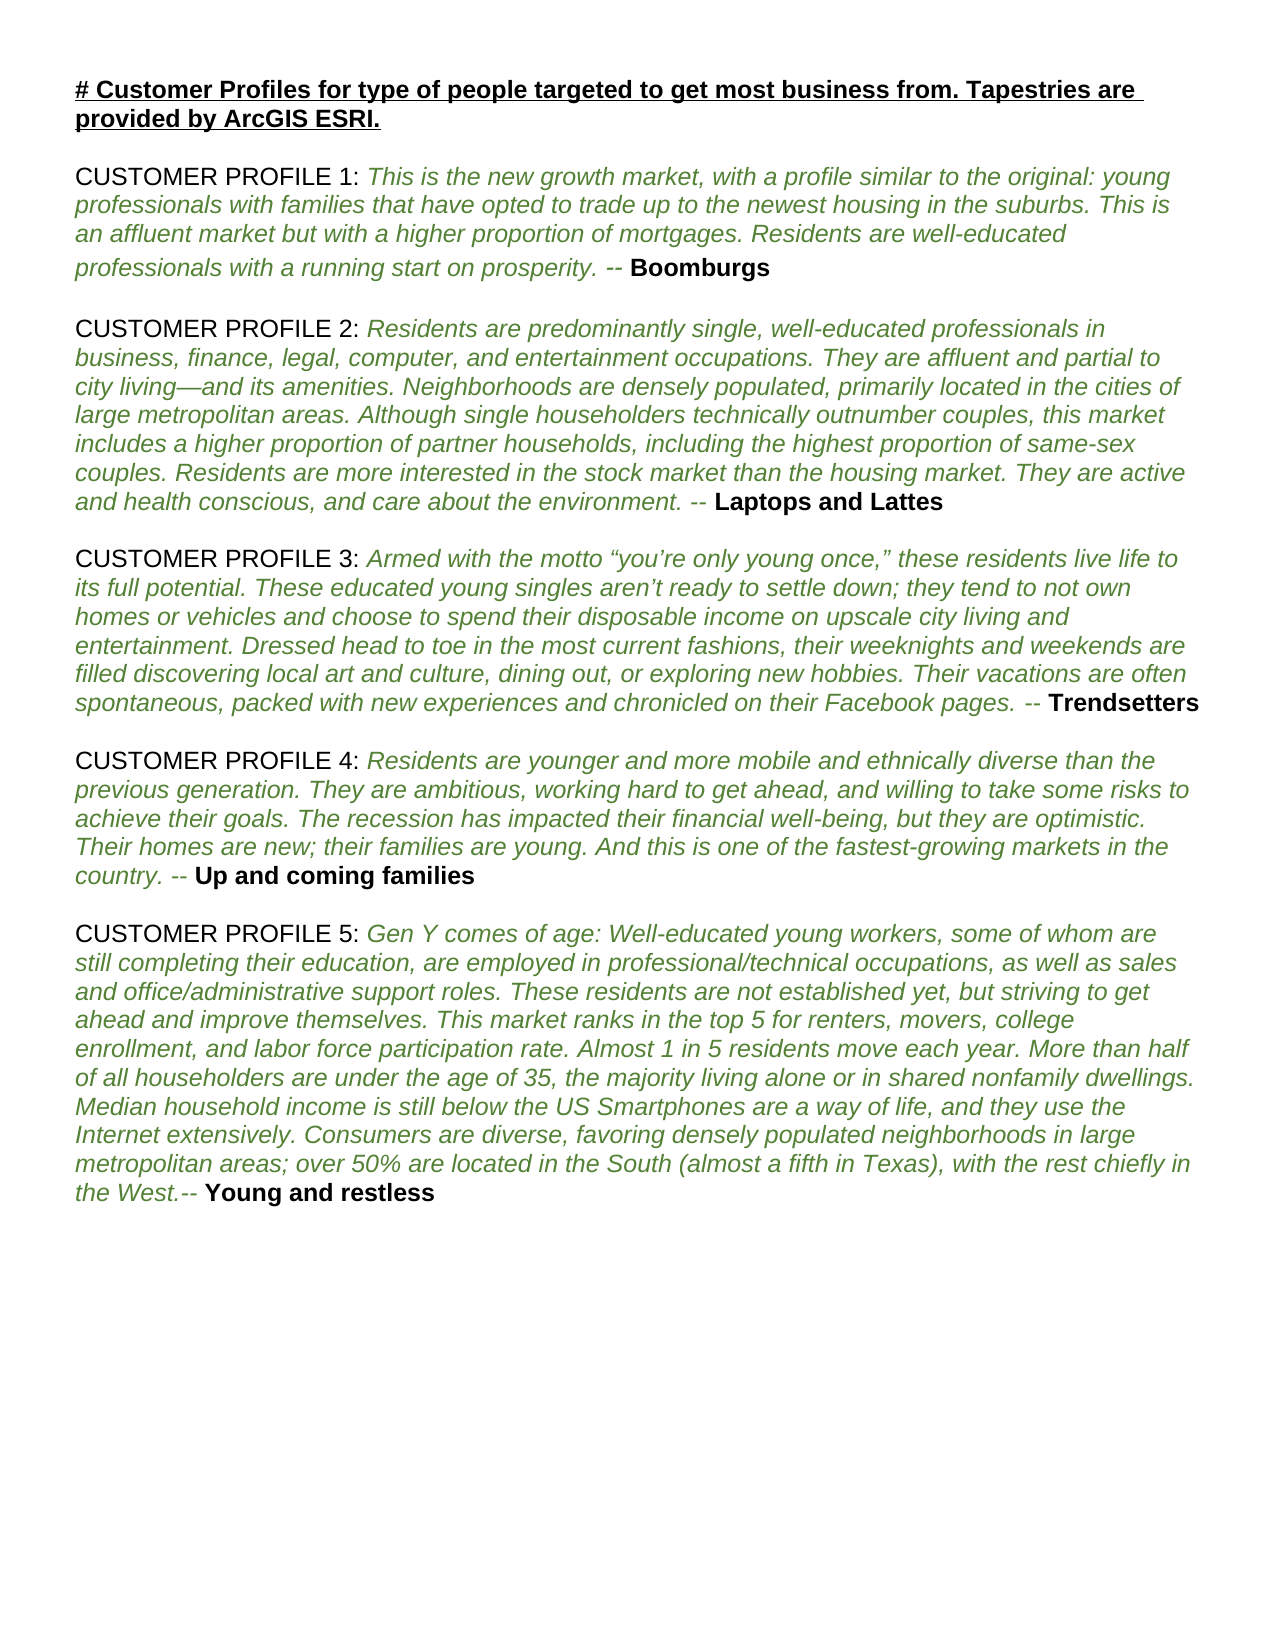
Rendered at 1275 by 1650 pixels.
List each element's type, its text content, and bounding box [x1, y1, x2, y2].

text CUSTOMER PROFILE 5: Gen Y comes of age: Well-educated young workers, some of whom are still completing their education, are employed in professional/technical occupations, as well as sales and office/administrative support roles. These residents are not established yet, but striving to get ahead and improve themselves. This market ranks in the top 5 for renters, movers, college enrollment, and labor force participation rate. Almost 1 in 5 residents move each year. More than half of all householders are under the age of 35, the majority living alone or in shared nonfamily dwellings. Median household income is still below the US Smartphones are a way of life, and they use the Internet extensively. Consumers are diverse, favoring densely populated neighborhoods in large metropolitan areas; over 50% are located in the South (almost a fifth in Texas), with the rest chiefly in the West.-- Young and restless [75, 919, 1200, 1206]
text CUSTOMER PROFILE 3: Armed with the motto “you’re only young once,” these residents live life to its full potential. These educated young singles aren’t ready to settle down; they tend to not own homes or vehicles and choose to spend their disposable income on upscale city living and entertainment. Dressed head to toe in the most current fashions, their weeknights and weekends are filled discovering local art and culture, dining out, or exploring new hobbies. Their vacations are often spontaneous, packed with new experiences and chronicled on their Facebook pages. -- Trendsetters [75, 544, 1200, 717]
text CUSTOMER PROFILE 1: This is the new growth market, with a profile similar to the original: young professionals with families that have opted to trade up to the newest housing in the suburbs. This is an affluent market but with a higher proportion of mortgages. Residents are well-educated professionals with a running start on prosperity. -- Boomburgs [75, 162, 1200, 285]
text # Customer Profiles for type of people targeted to get most business from. Tapestries are provided by ArcGIS ESRI. [75, 75, 1200, 132]
text CUSTOMER PROFILE 4: Residents are younger and more mobile and ethnically diverse than the previous generation. They are ambitious, working hard to get ahead, and willing to take some risks to achieve their goals. The recession has impacted their financial well-being, but they are optimistic. Their homes are new; their families are young. And this is one of the fastest-growing markets in the country. -- Up and coming families [75, 746, 1200, 890]
text CUSTOMER PROFILE 2: Residents are predominantly single, well-educated professionals in business, finance, legal, computer, and entertainment occupations. They are affluent and partial to city living—and its amenities. Neighborhoods are densely populated, primarily located in the cities of large metropolitan areas. Although single householders technically outnumber couples, this market includes a higher proportion of partner households, including the highest proportion of same-sex couples. Residents are more interested in the stock market than the housing market. They are active and health conscious, and care about the environment. -- Laptops and Lattes [75, 314, 1200, 515]
